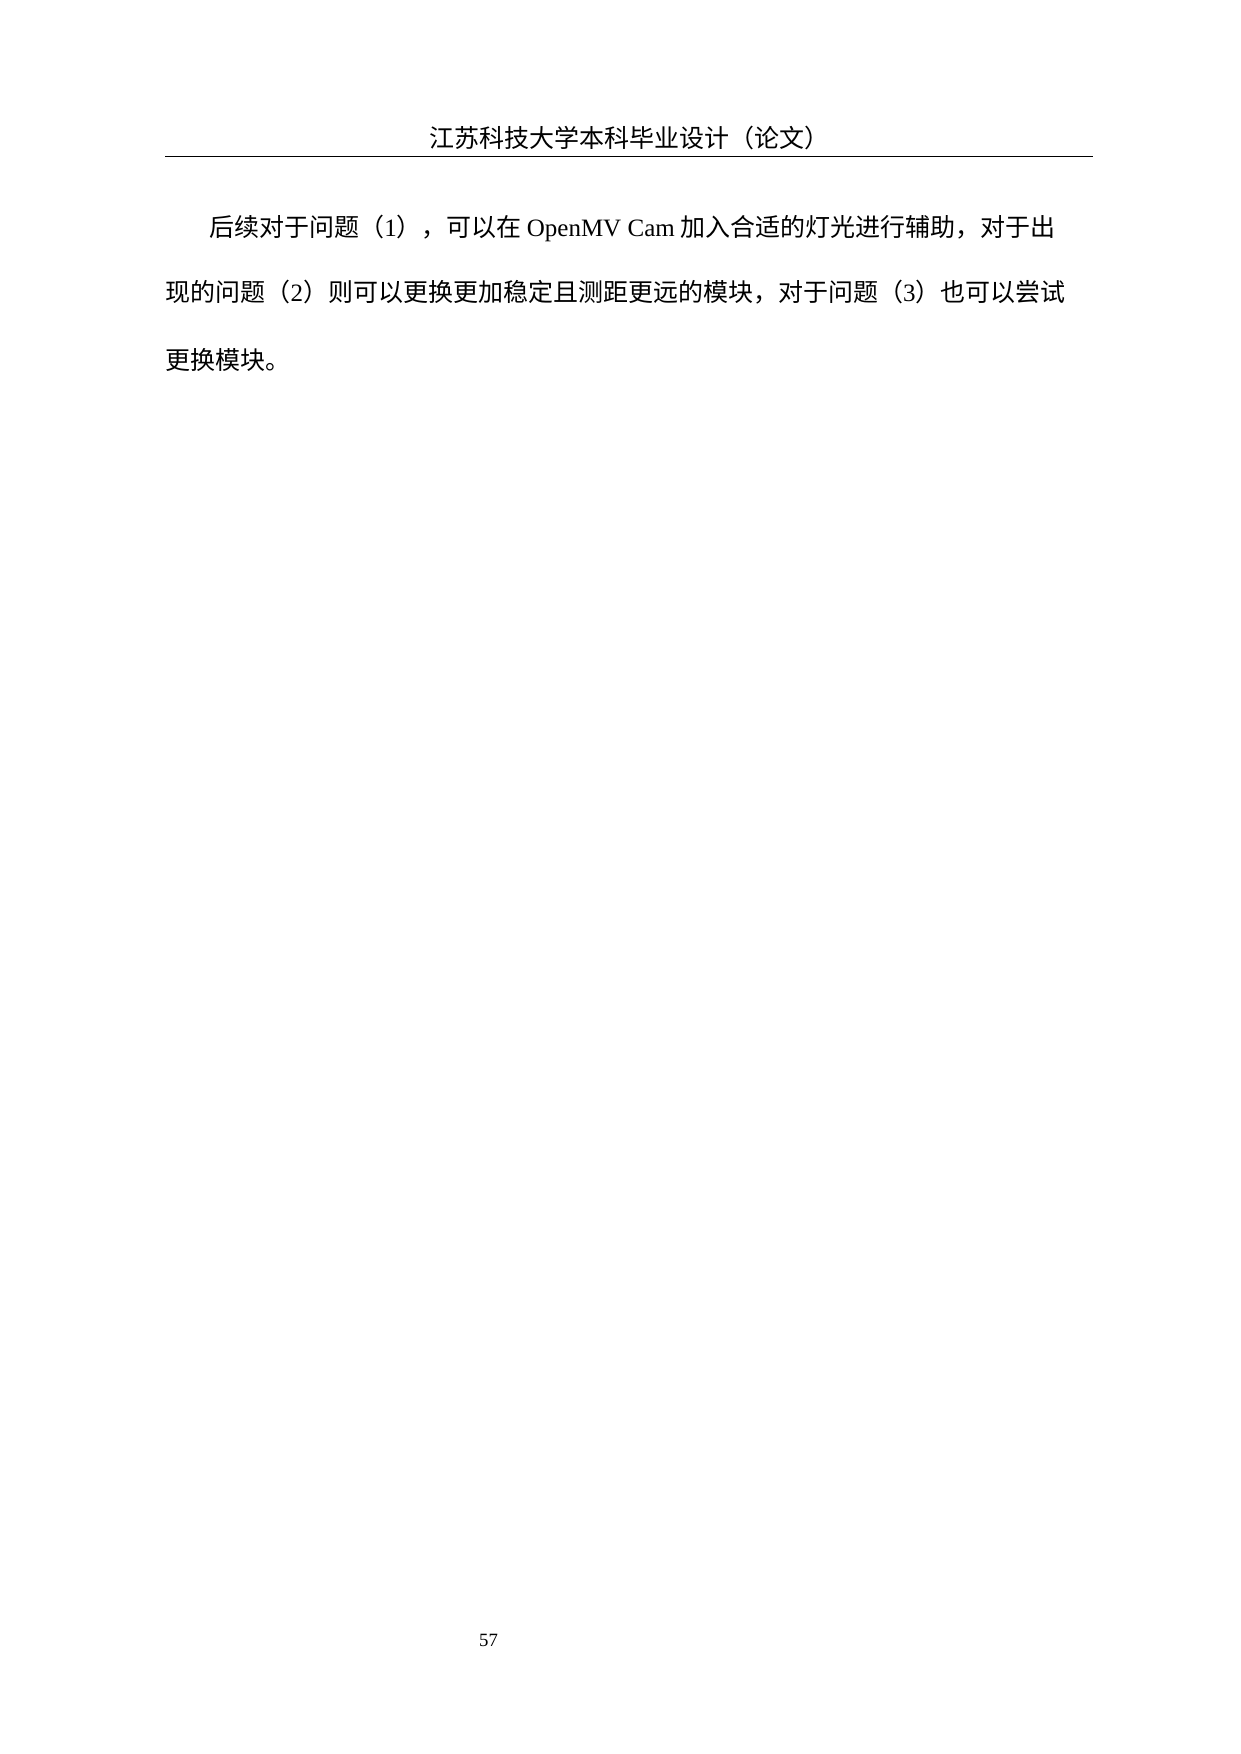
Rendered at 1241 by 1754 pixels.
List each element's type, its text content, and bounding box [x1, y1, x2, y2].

text 后续对于问题（1），可以在OpenMV Cam加入合适的灯光进行辅助，对于出现的问题（2）则可以更换更加稳定且测距更远的模块，对于问题（3）也可以尝试更换模块。 [165, 193, 1071, 388]
